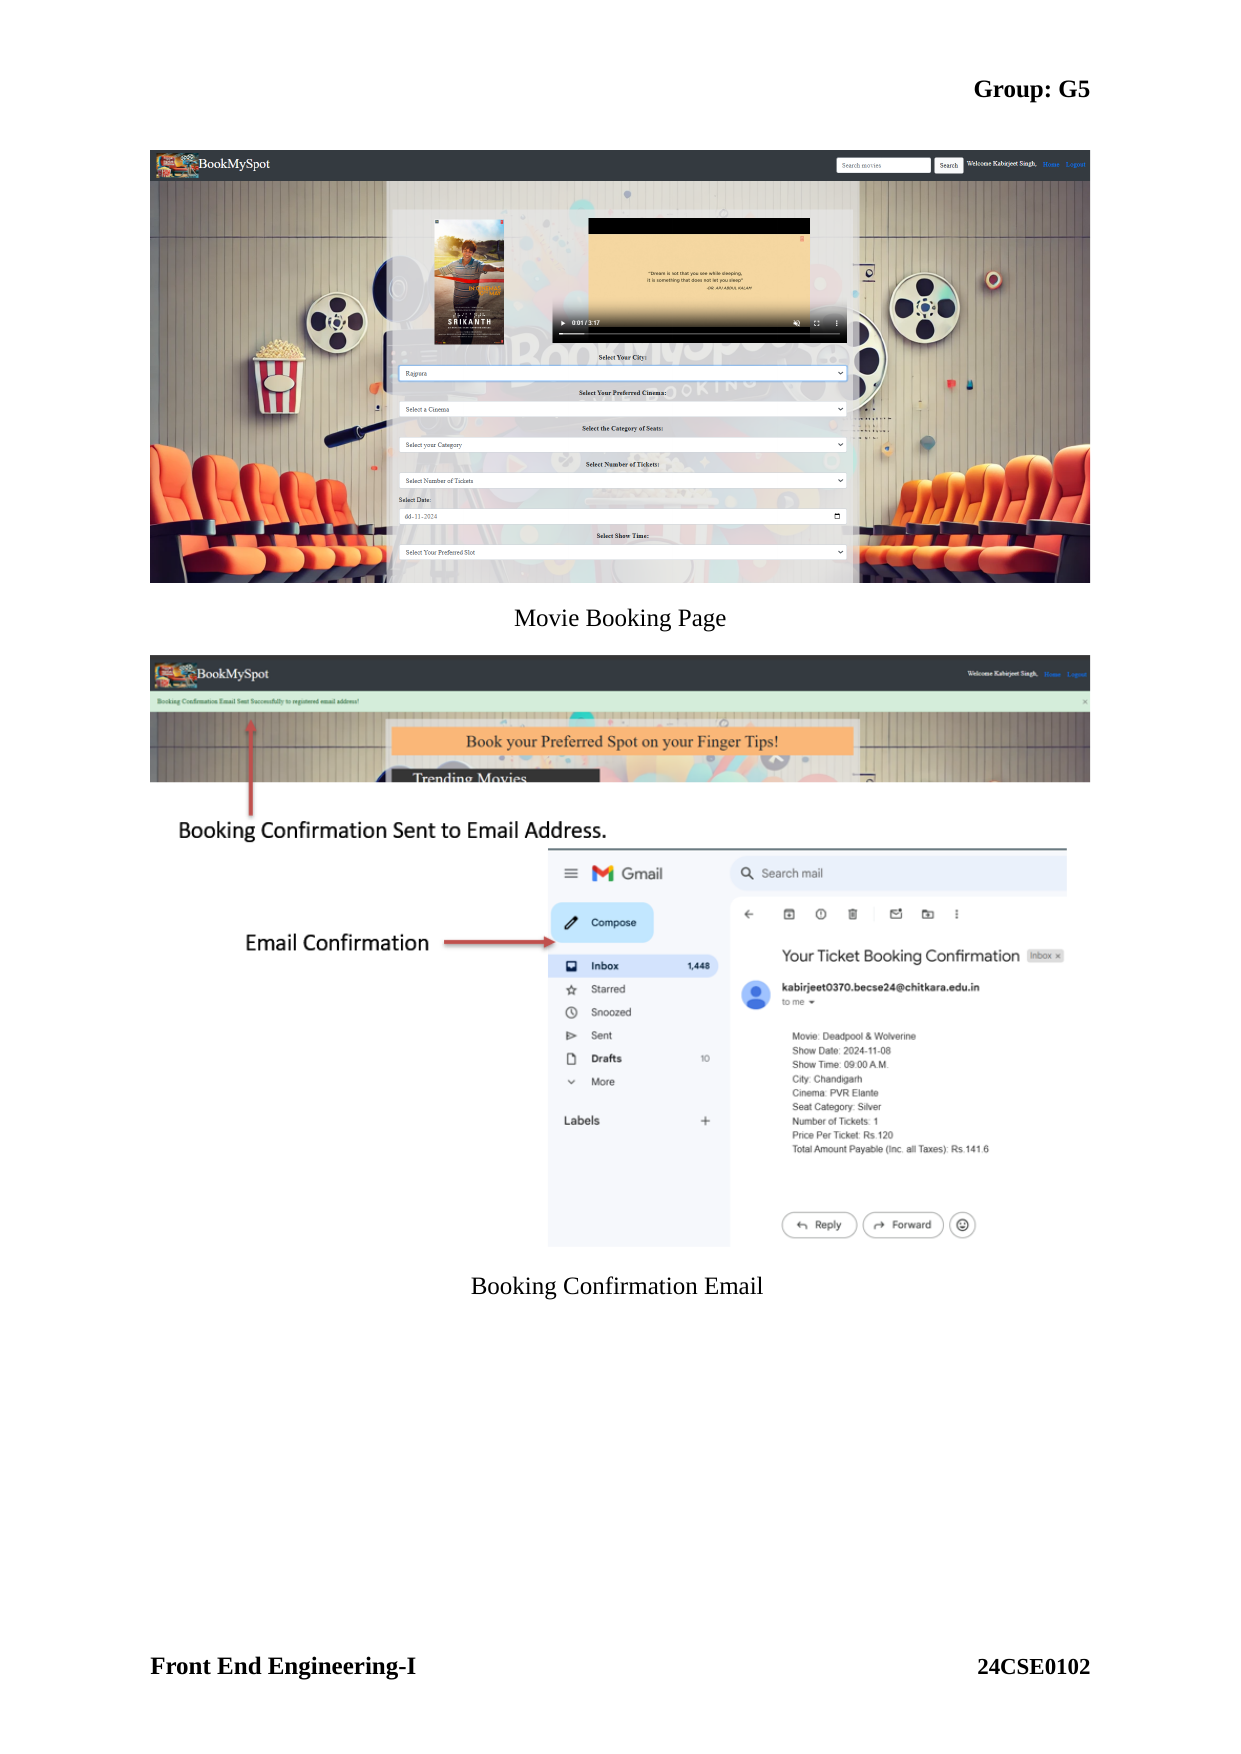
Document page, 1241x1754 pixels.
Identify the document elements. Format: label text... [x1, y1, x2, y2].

text Booking Confirmation Email [150, 1271, 1090, 1333]
picture [150, 150, 1091, 583]
text Movie Booking Page [150, 603, 1090, 632]
picture [150, 653, 1091, 1251]
